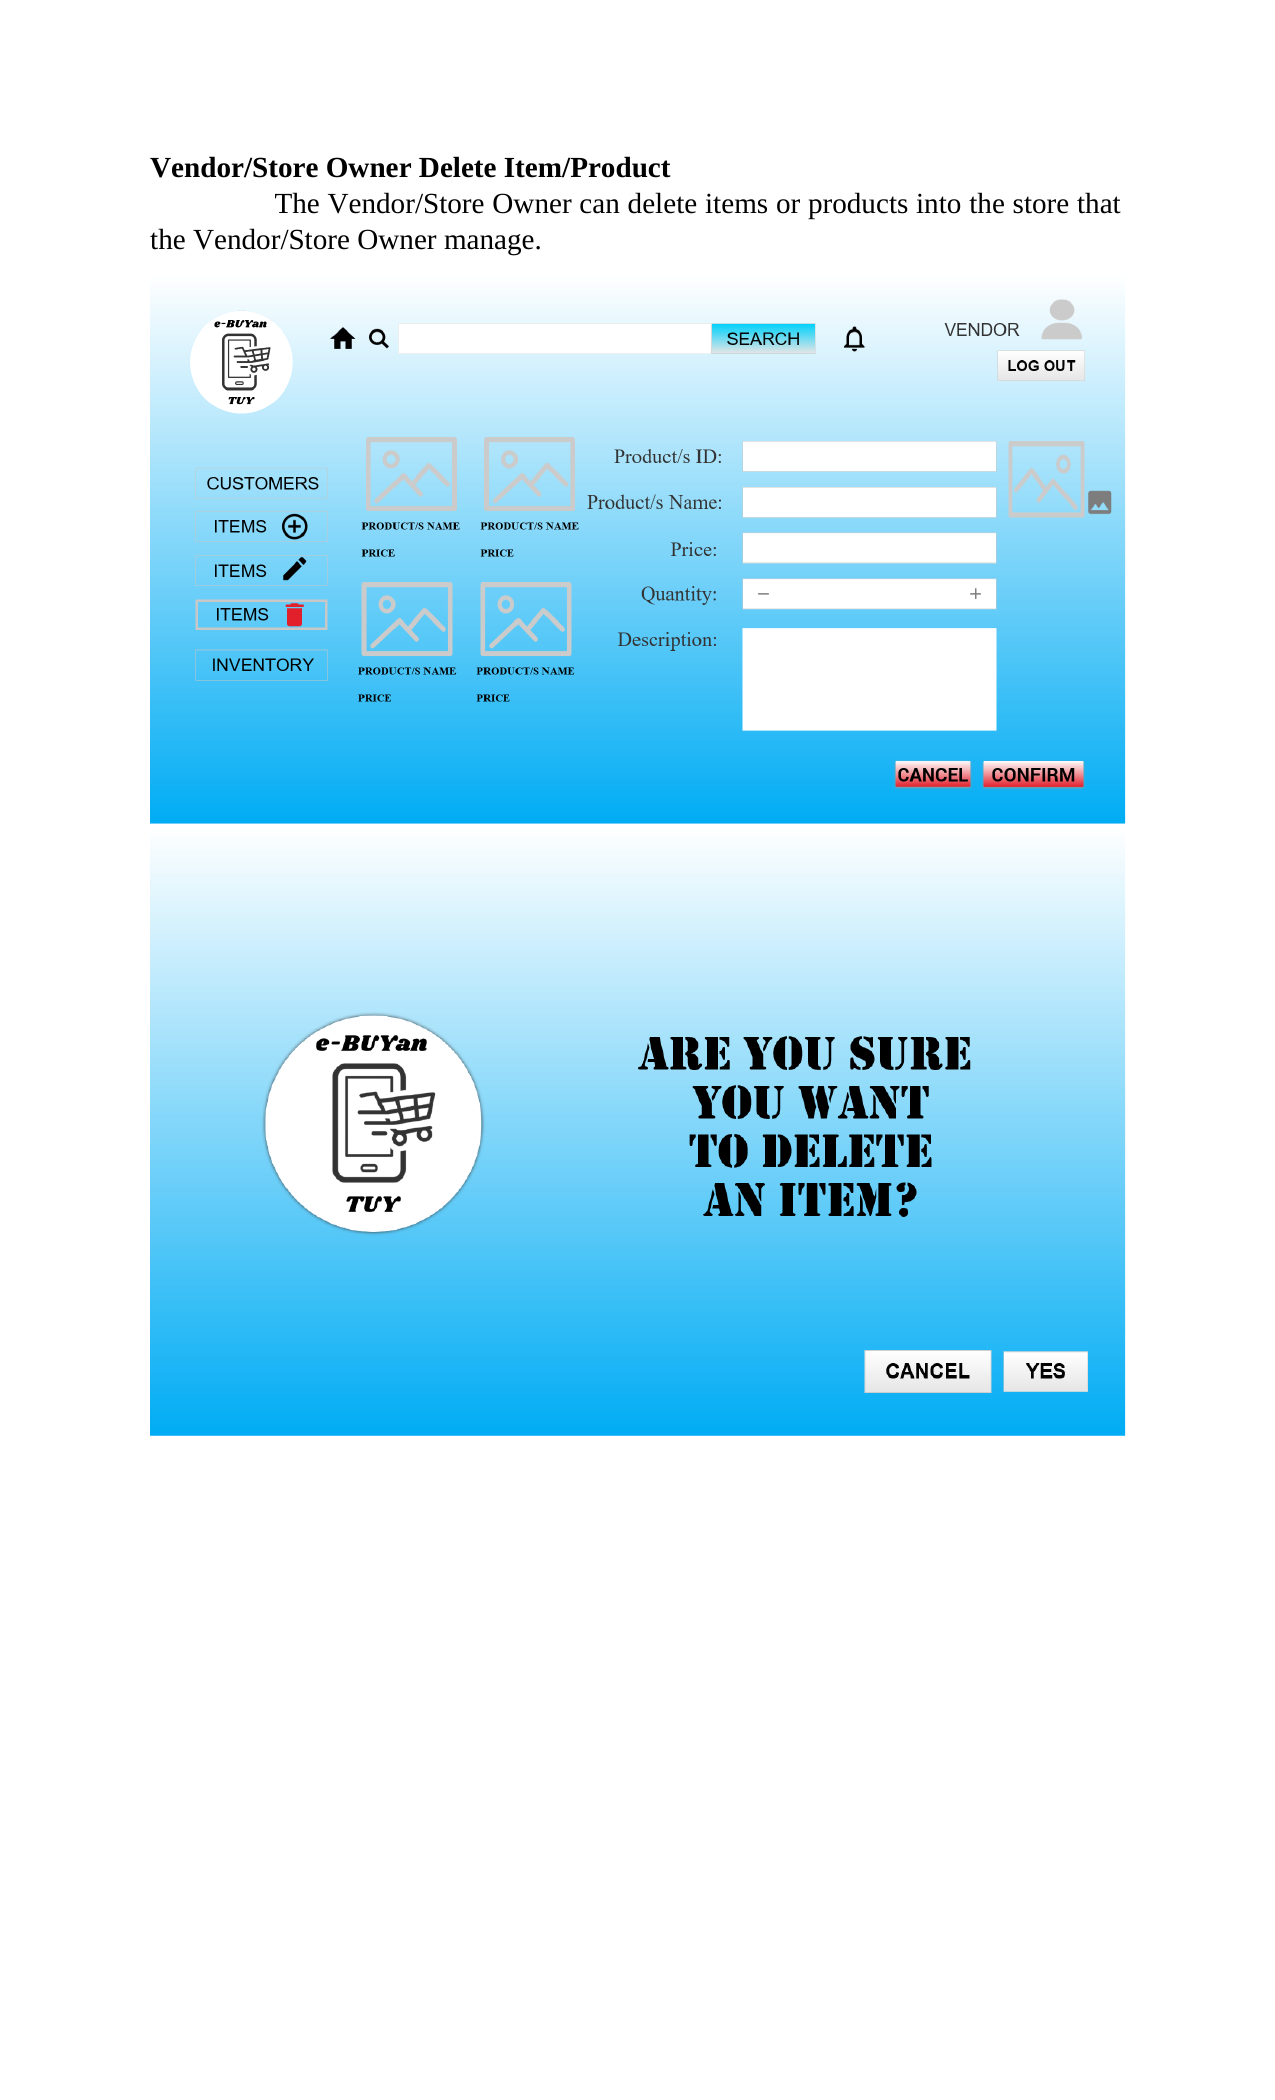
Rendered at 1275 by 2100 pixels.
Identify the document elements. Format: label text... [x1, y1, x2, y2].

text The Vendor/Store Owner can delete items or products into the store that the Vendor/Store Owner manage. [150, 186, 1125, 256]
subtitle Vendor/Store Owner Delete Item/Product [150, 150, 1125, 183]
picture [150, 275, 1125, 789]
picture [150, 826, 1125, 1392]
